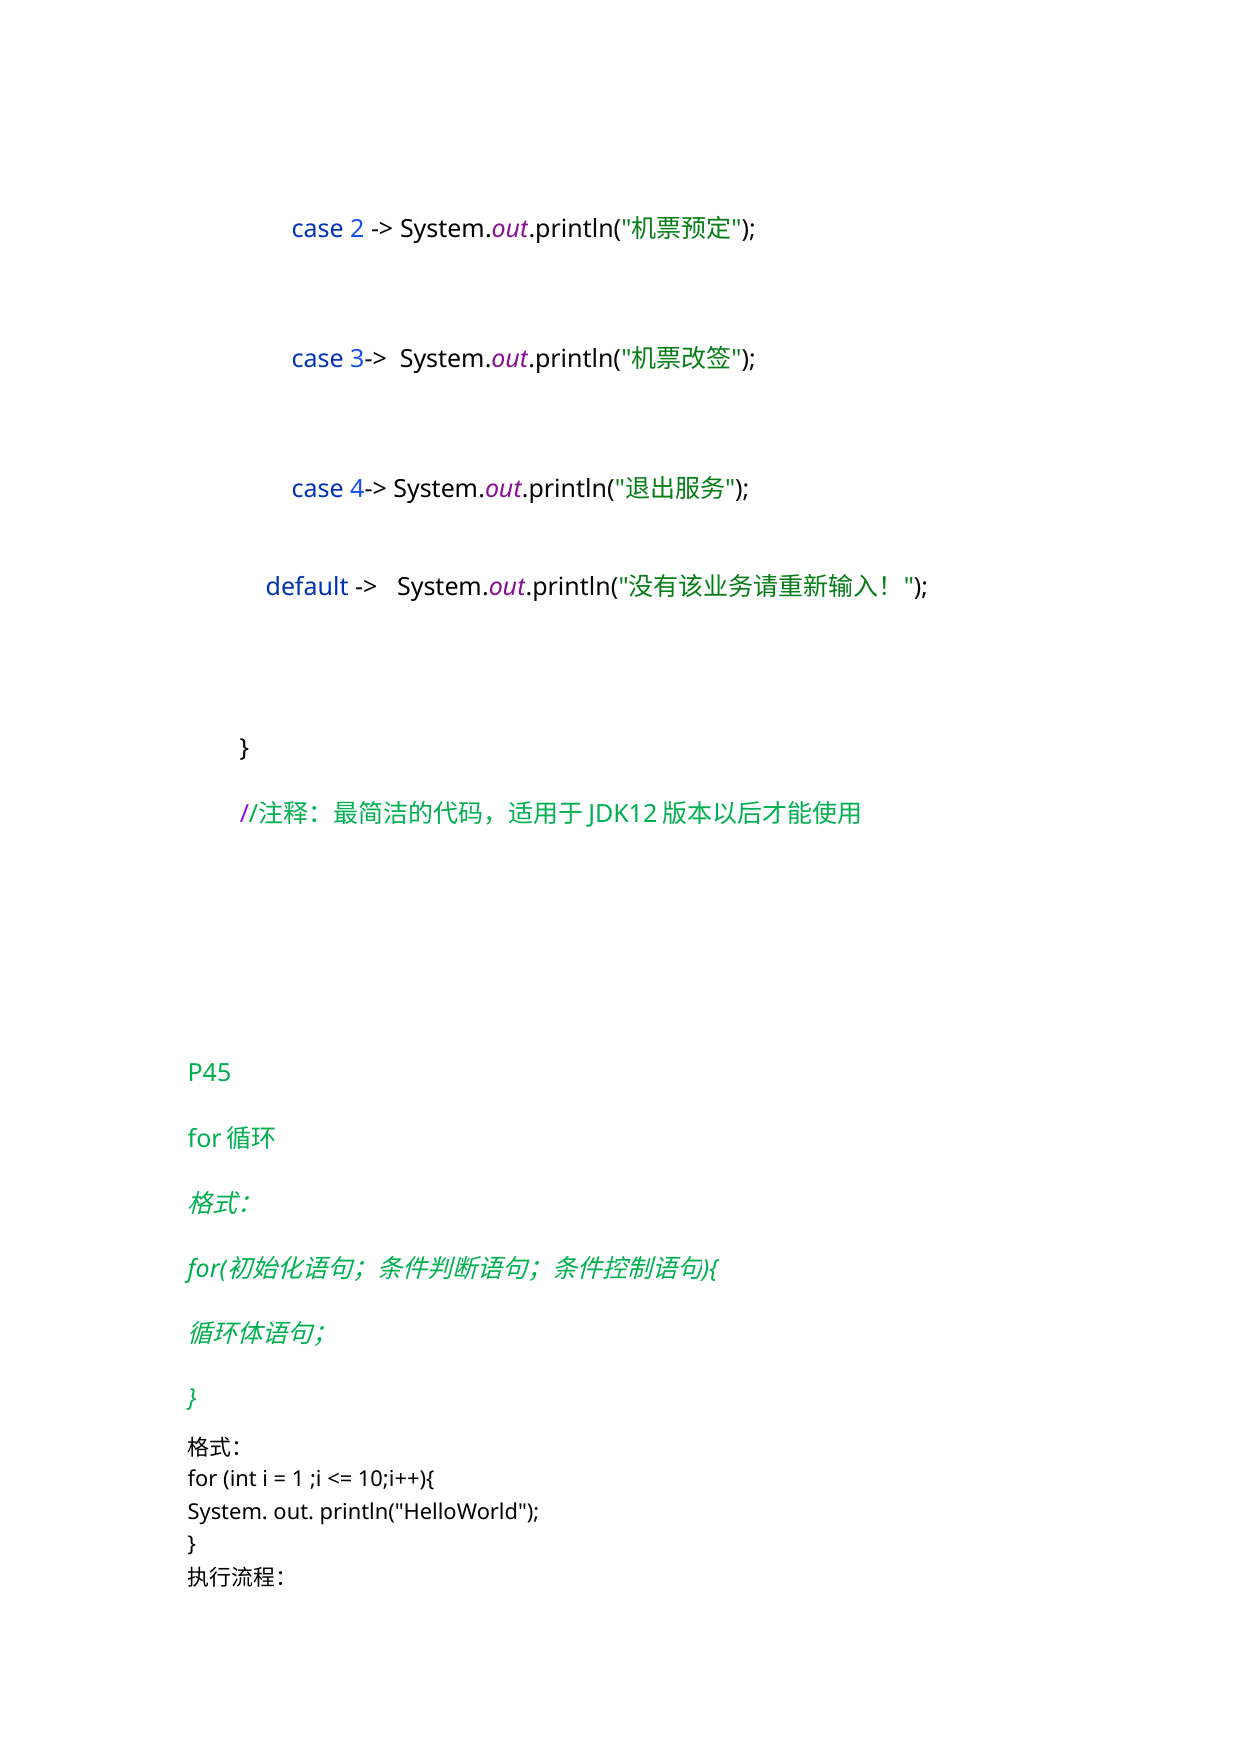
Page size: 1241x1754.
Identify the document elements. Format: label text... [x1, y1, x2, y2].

text default -> System.out.println("没有该业务请重新输入！"); [187, 552, 1053, 617]
list 执行流程： [187, 1559, 1053, 1592]
list for (int i = 1 ;i <= 10;i++){ [187, 1462, 1053, 1494]
list System. out. println("HelloWorld"); [187, 1494, 1053, 1527]
text case 2 -> System.out.println("机票预定"); [187, 194, 1053, 259]
text P45 [187, 1039, 1053, 1104]
text 格式： [187, 1169, 1053, 1234]
text //注释：最简洁的代码，适用于JDK12版本以后才能使用 [187, 779, 1053, 844]
text case 3-> System.out.println("机票改签"); [187, 324, 1053, 389]
text for循环 [187, 1104, 1053, 1169]
text case 4-> System.out.println("退出服务"); [187, 454, 1053, 519]
list } [187, 1527, 1053, 1559]
text for(初始化语句；条件判断语句；条件控制语句){ [187, 1234, 1053, 1299]
text } [187, 714, 1053, 779]
text } [187, 1364, 1053, 1429]
text 循环体语句； [187, 1299, 1053, 1364]
list 格式： [187, 1429, 1053, 1462]
